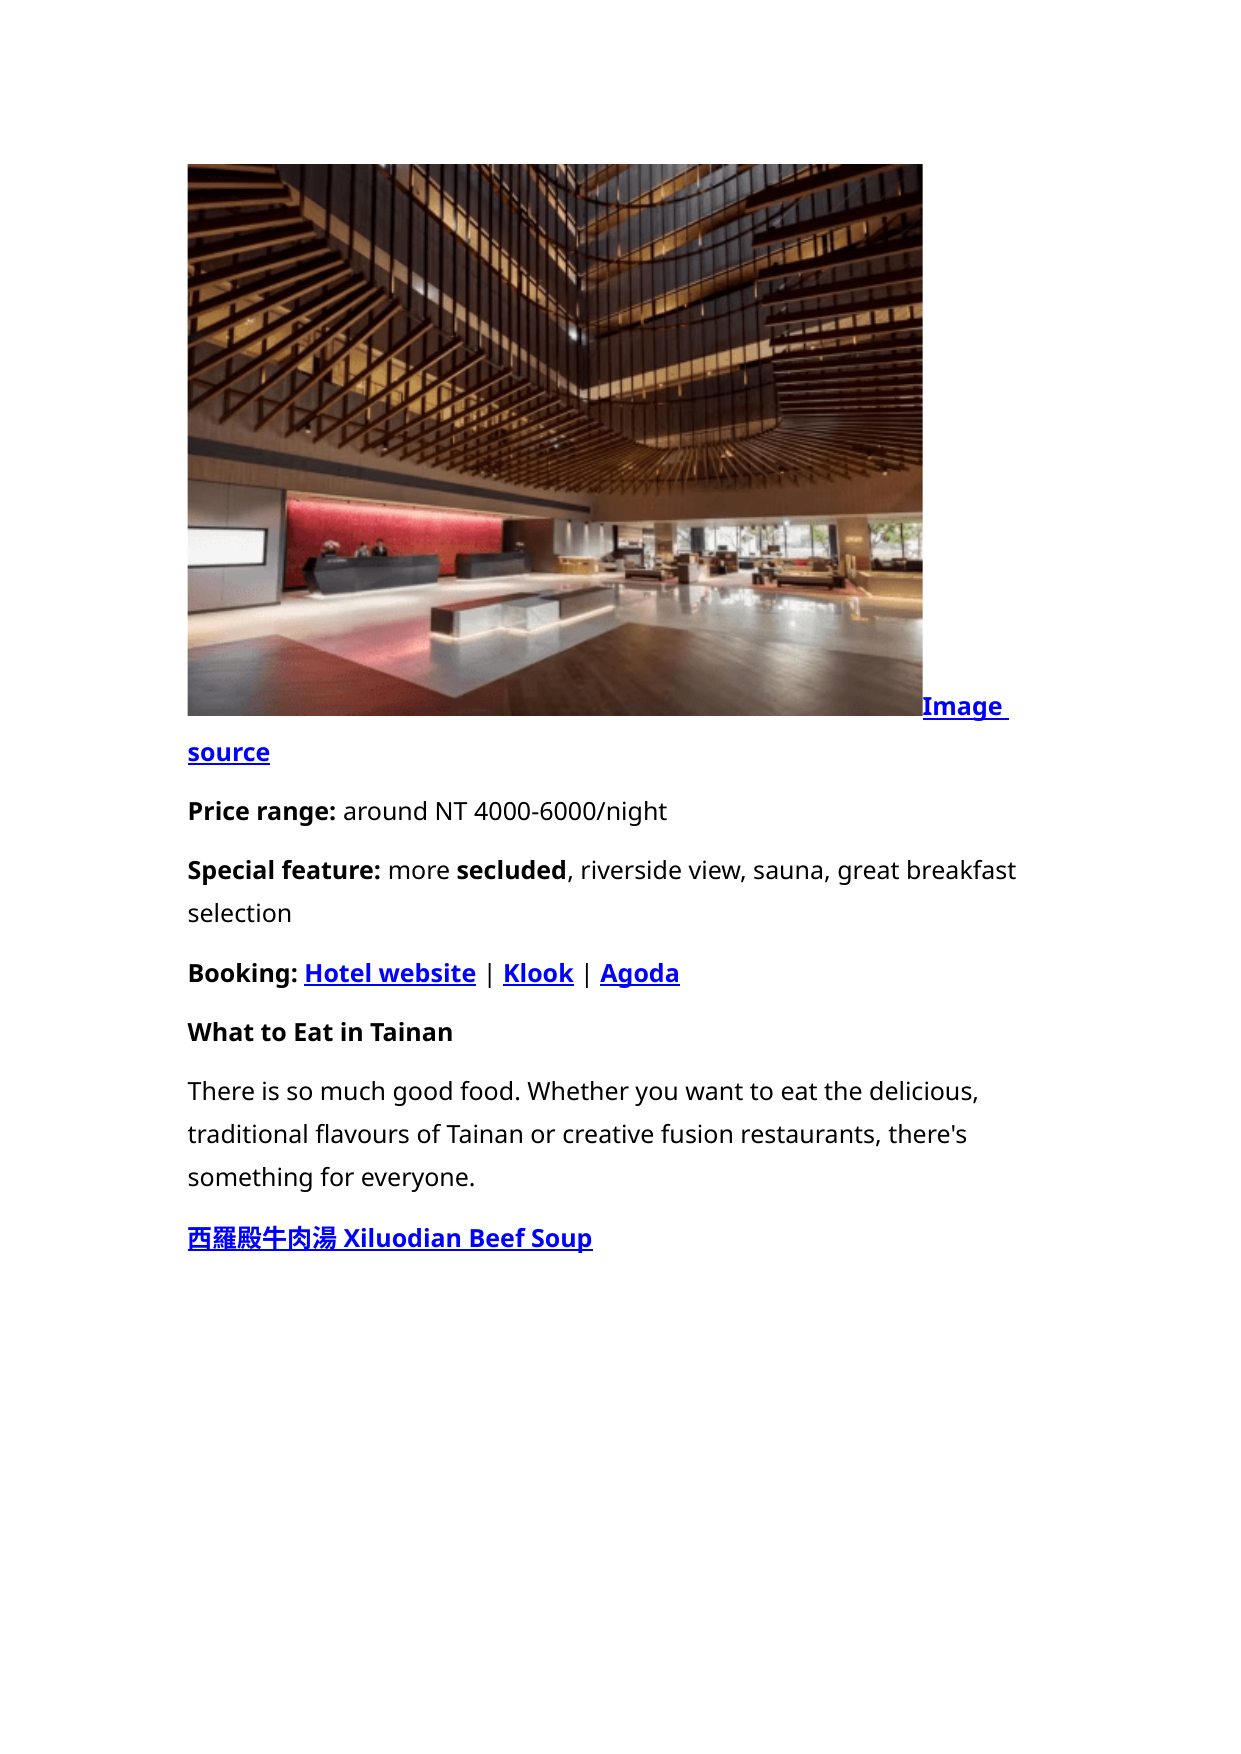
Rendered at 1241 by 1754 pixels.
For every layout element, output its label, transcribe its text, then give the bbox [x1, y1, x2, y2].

text Special feature: more secluded, riverside view, sauna, great breakfast selection [187, 851, 1053, 932]
picture [187, 164, 923, 716]
text What to Eat in Tainan [187, 1013, 1053, 1050]
text There is so much good food. Whether you want to eat the delicious, traditional flavours of Tainan or creative fusion restaurants, there's something for everyone. [187, 1072, 1053, 1196]
text Price range: around NT 4000-6000/night [187, 792, 1053, 829]
text Booking: Hotel website | Klook | Agoda [187, 953, 1053, 991]
text 西羅殿牛肉湯 Xiluodian Beef Soup [187, 1218, 1053, 1255]
